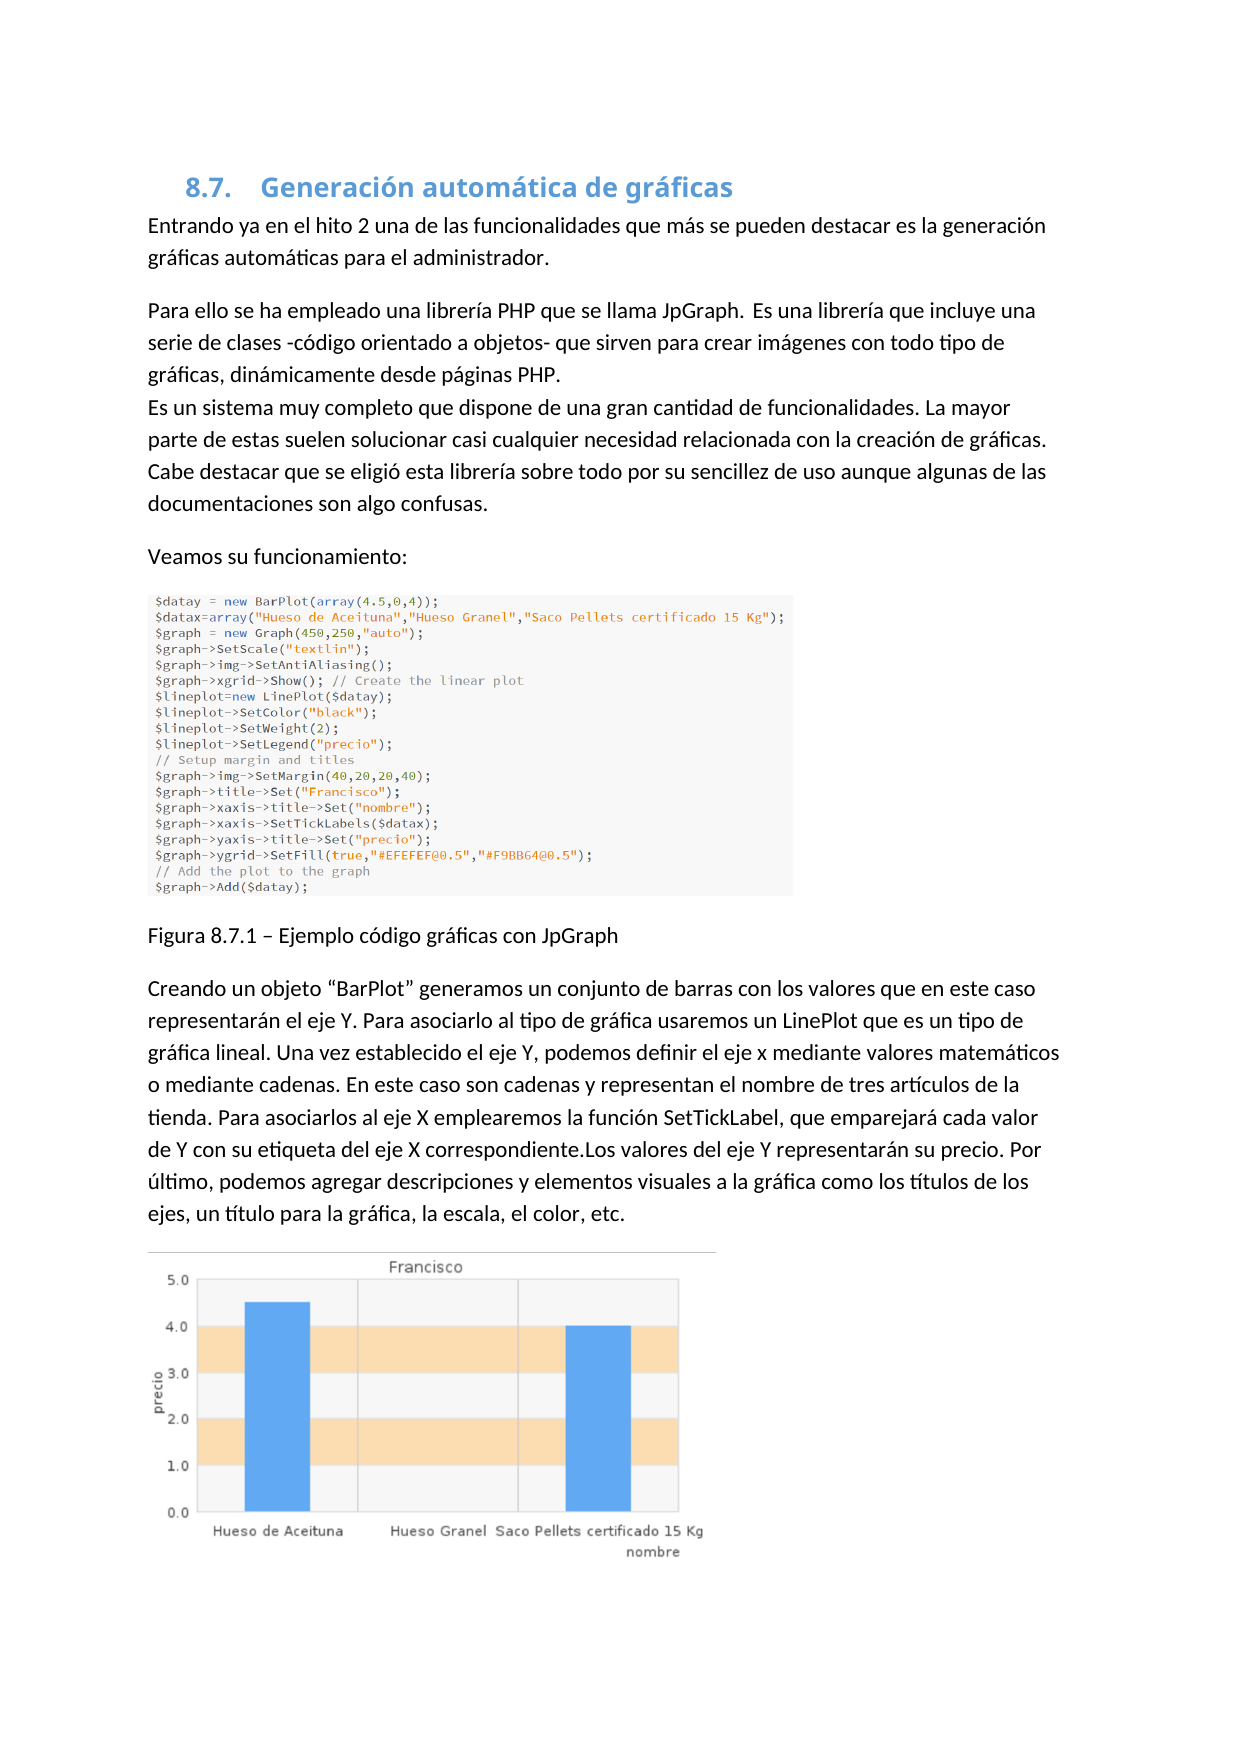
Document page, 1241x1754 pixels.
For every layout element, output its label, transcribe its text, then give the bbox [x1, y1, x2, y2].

text Veamos su funcionamiento: [148, 542, 1063, 570]
text Entrando ya en el hito 2 una de las funcionalidades que más se pueden destacar es la generación gráficas automáticas para el administrador. [148, 211, 1063, 271]
text Para ello se ha empleado una librería PHP que se llama JpGraph. Es una librería que incluye una serie de clases -código orientado a objetos- que sirven para crear imágenes con todo tipo de gráficas, dinámicamente desde páginas PHP. Es un sistema muy completo que dispone de una gran cantidad de funcionalidades. La mayor parte de estas suelen solucionar casi cualquier necesidad relacionada con la creación de gráficas. Cabe destacar que se eligió esta librería sobre todo por su sencillez de uso aunque algunas de las documentaciones son algo confusas. [148, 296, 1063, 517]
text Creando un objeto “BarPlot” generamos un conjunto de barras con los valores que en este caso representarán el eje Y. Para asociarlo al tipo de gráfica usaremos un LinePlot que es un tipo de gráfica lineal. Una vez establecido el eje Y, podemos definir el eje x mediante valores matemáticos o mediante cadenas. En este caso son cadenas y representan el nombre de tres artículos de la tienda. Para asociarlos al eje X emplearemos la función SetTickLabel, que emparejará cada valor de Y con su etiqueta del eje X correspondiente.Los valores del eje Y representarán su precio. Por último, podemos agregar descripciones y elementos visuales a la gráfica como los títulos de los ejes, un título para la gráfica, la escala, el color, etc. [148, 974, 1063, 1227]
subtitle Generación automática de gráficas [185, 168, 1063, 205]
picture [147, 1252, 717, 1572]
text Figura 8.7.1 – Ejemplo código gráficas con JpGraph [148, 921, 1063, 949]
picture [147, 595, 794, 896]
